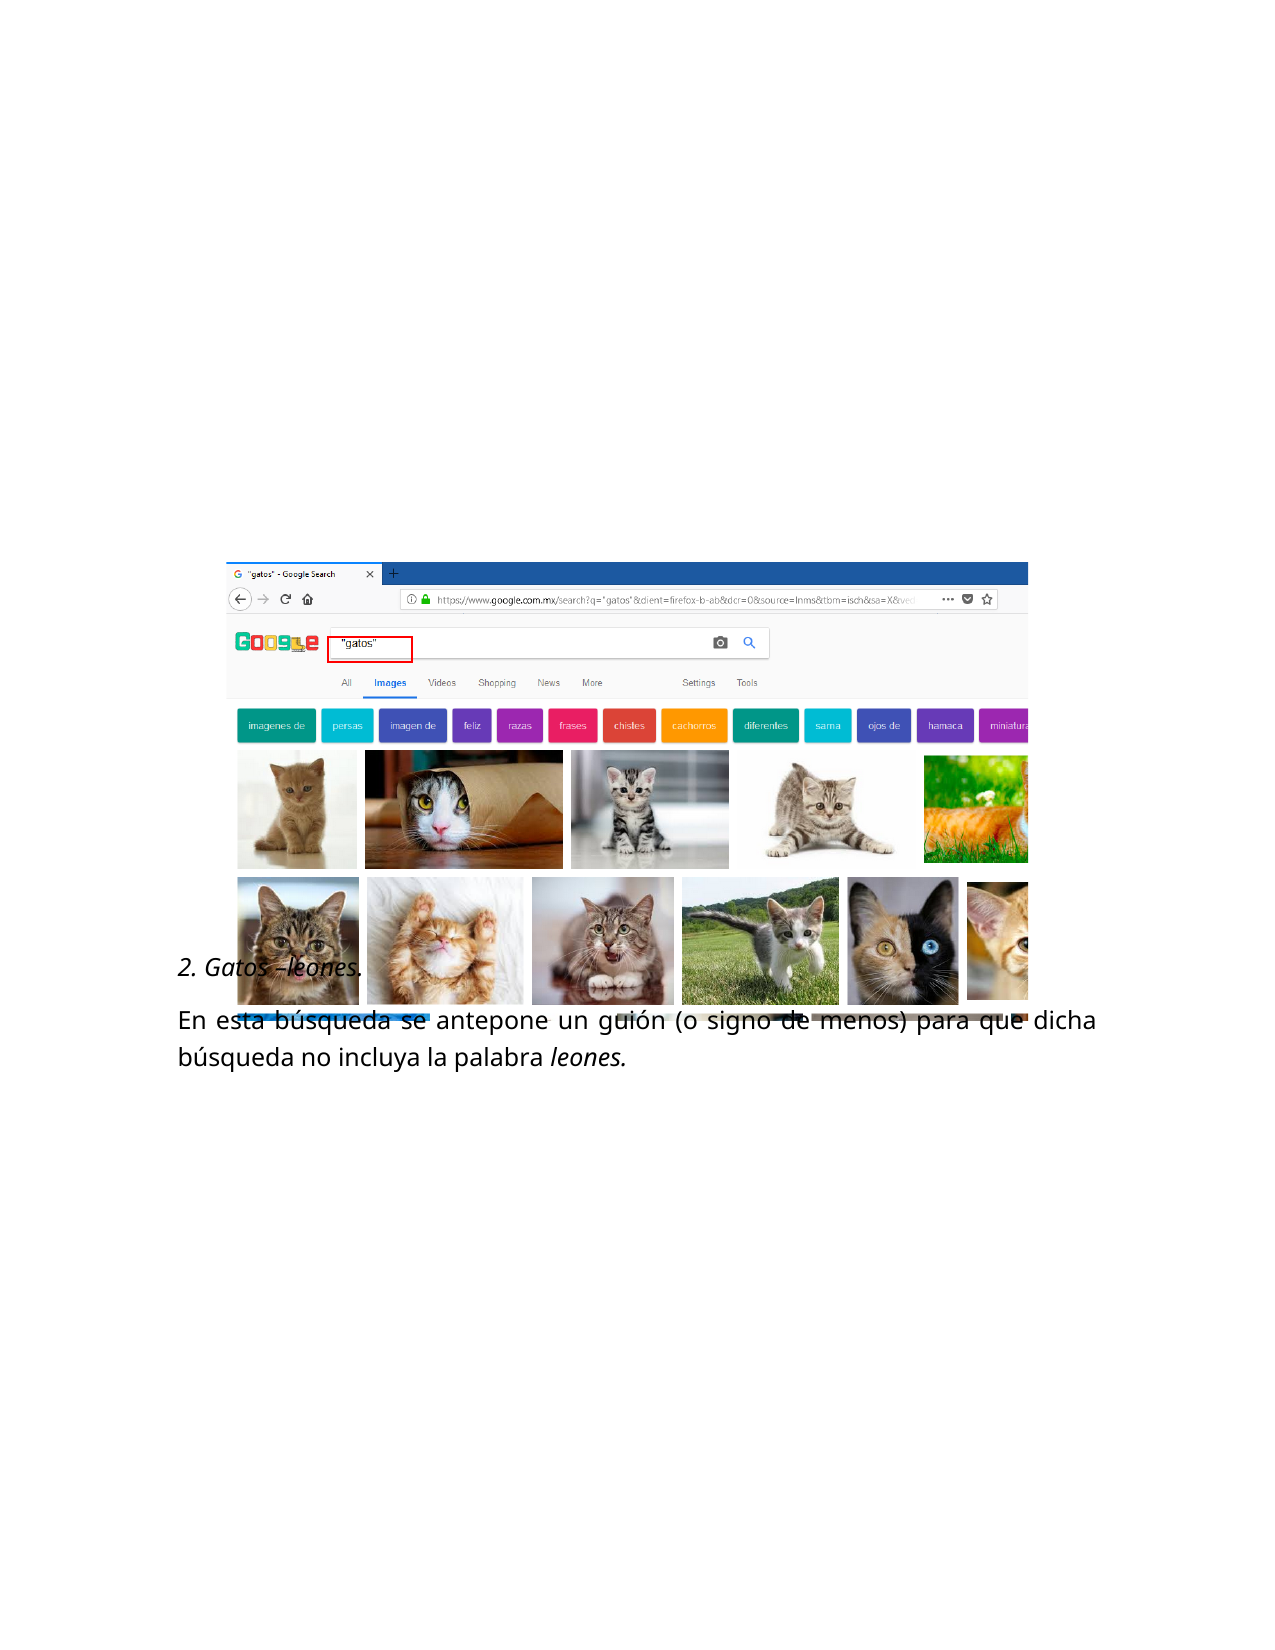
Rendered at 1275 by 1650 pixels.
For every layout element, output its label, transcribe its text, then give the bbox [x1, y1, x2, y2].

text 2. Gatos –leones. [177, 949, 1098, 983]
picture [226, 562, 1029, 949]
picture [226, 983, 1029, 1003]
text En esta búsqueda se antepone un guión (o signo de menos) para que dicha búsqueda no incluya la palabra leones. [177, 1003, 1098, 1073]
